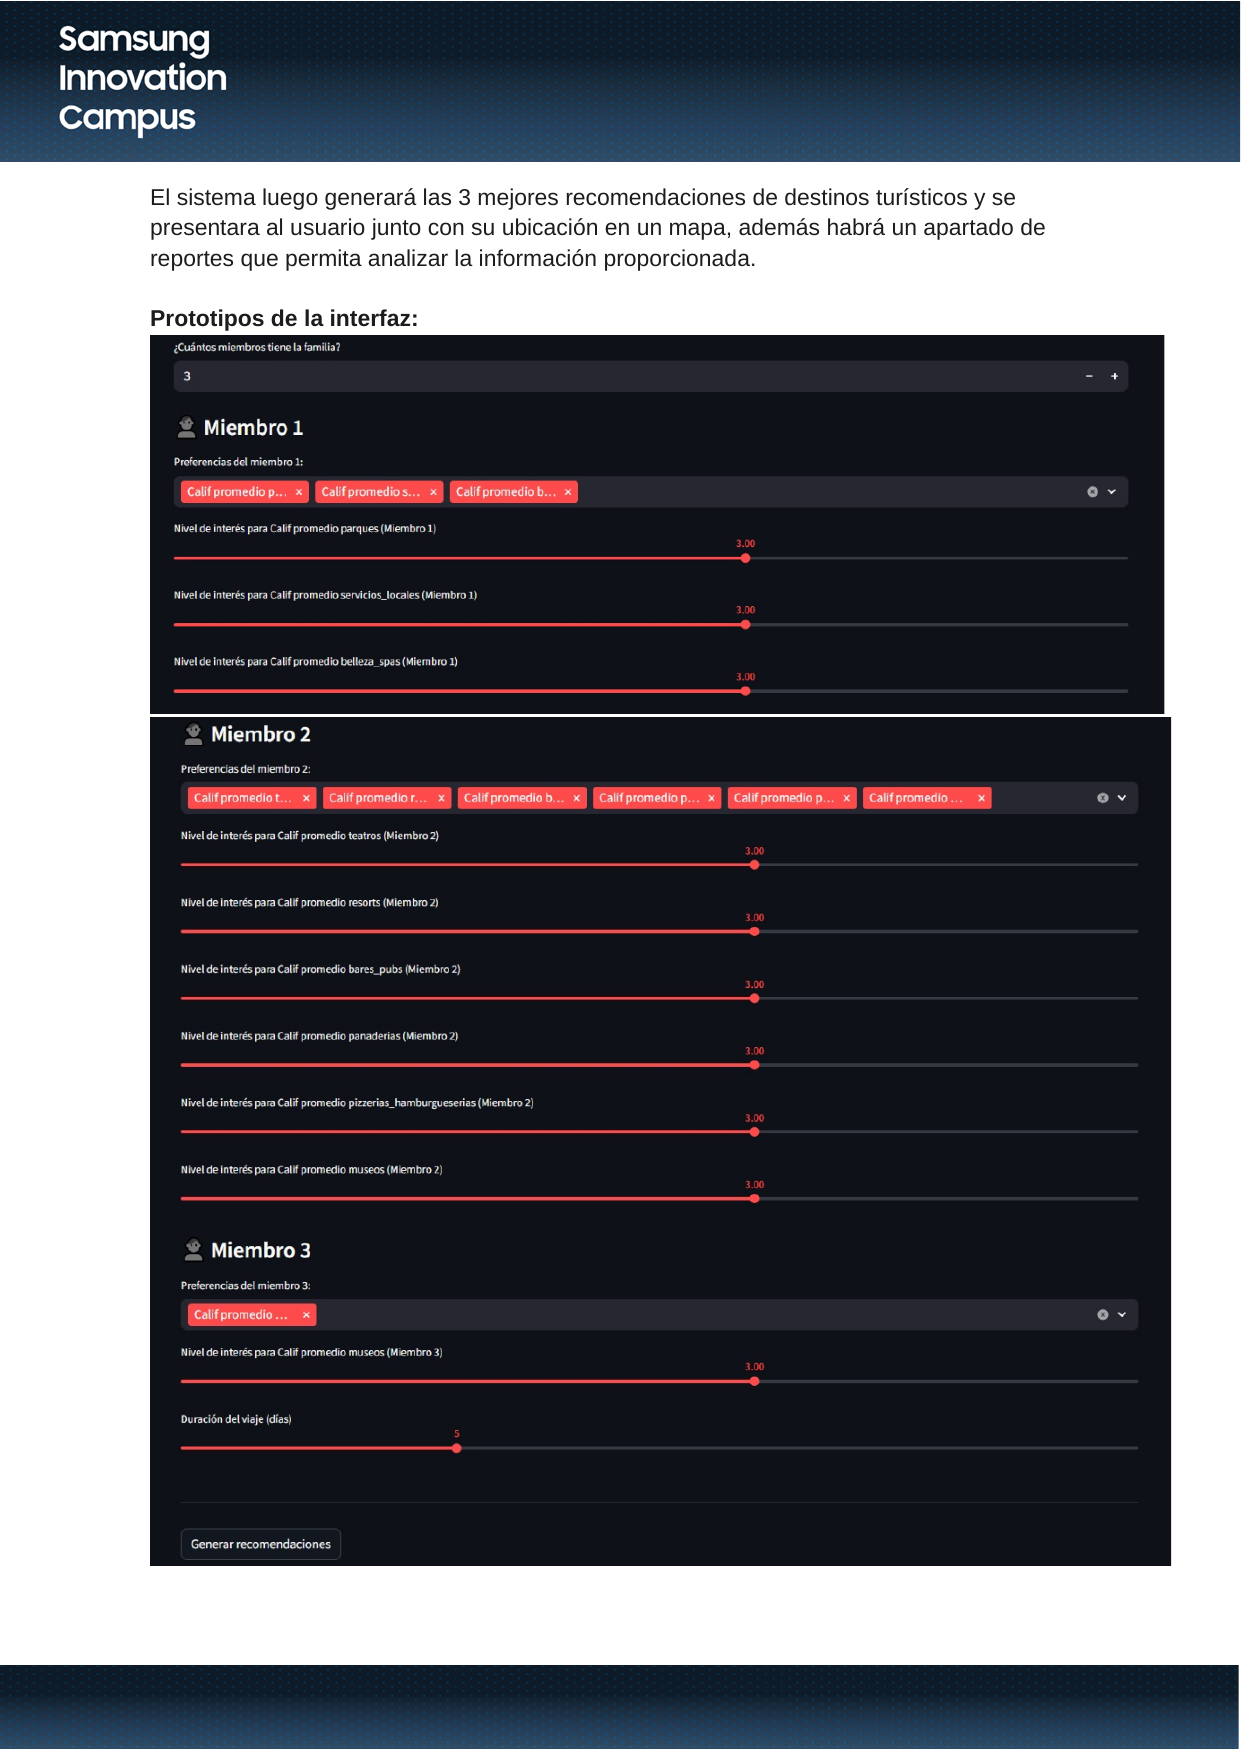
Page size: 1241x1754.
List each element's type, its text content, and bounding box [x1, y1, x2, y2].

text Prototipos de la interfaz: [150, 305, 1090, 331]
picture [150, 335, 1165, 714]
text El sistema luego generará las 3 mejores recomendaciones de destinos turísticos y se presentara al usuario junto con su ubicación en un mapa, además habrá un apartado de reportes que permita analizar la información proporcionada. [150, 150, 1090, 271]
picture [0, 1, 1241, 162]
picture [150, 717, 1172, 1566]
picture [0, 1665, 1239, 1749]
